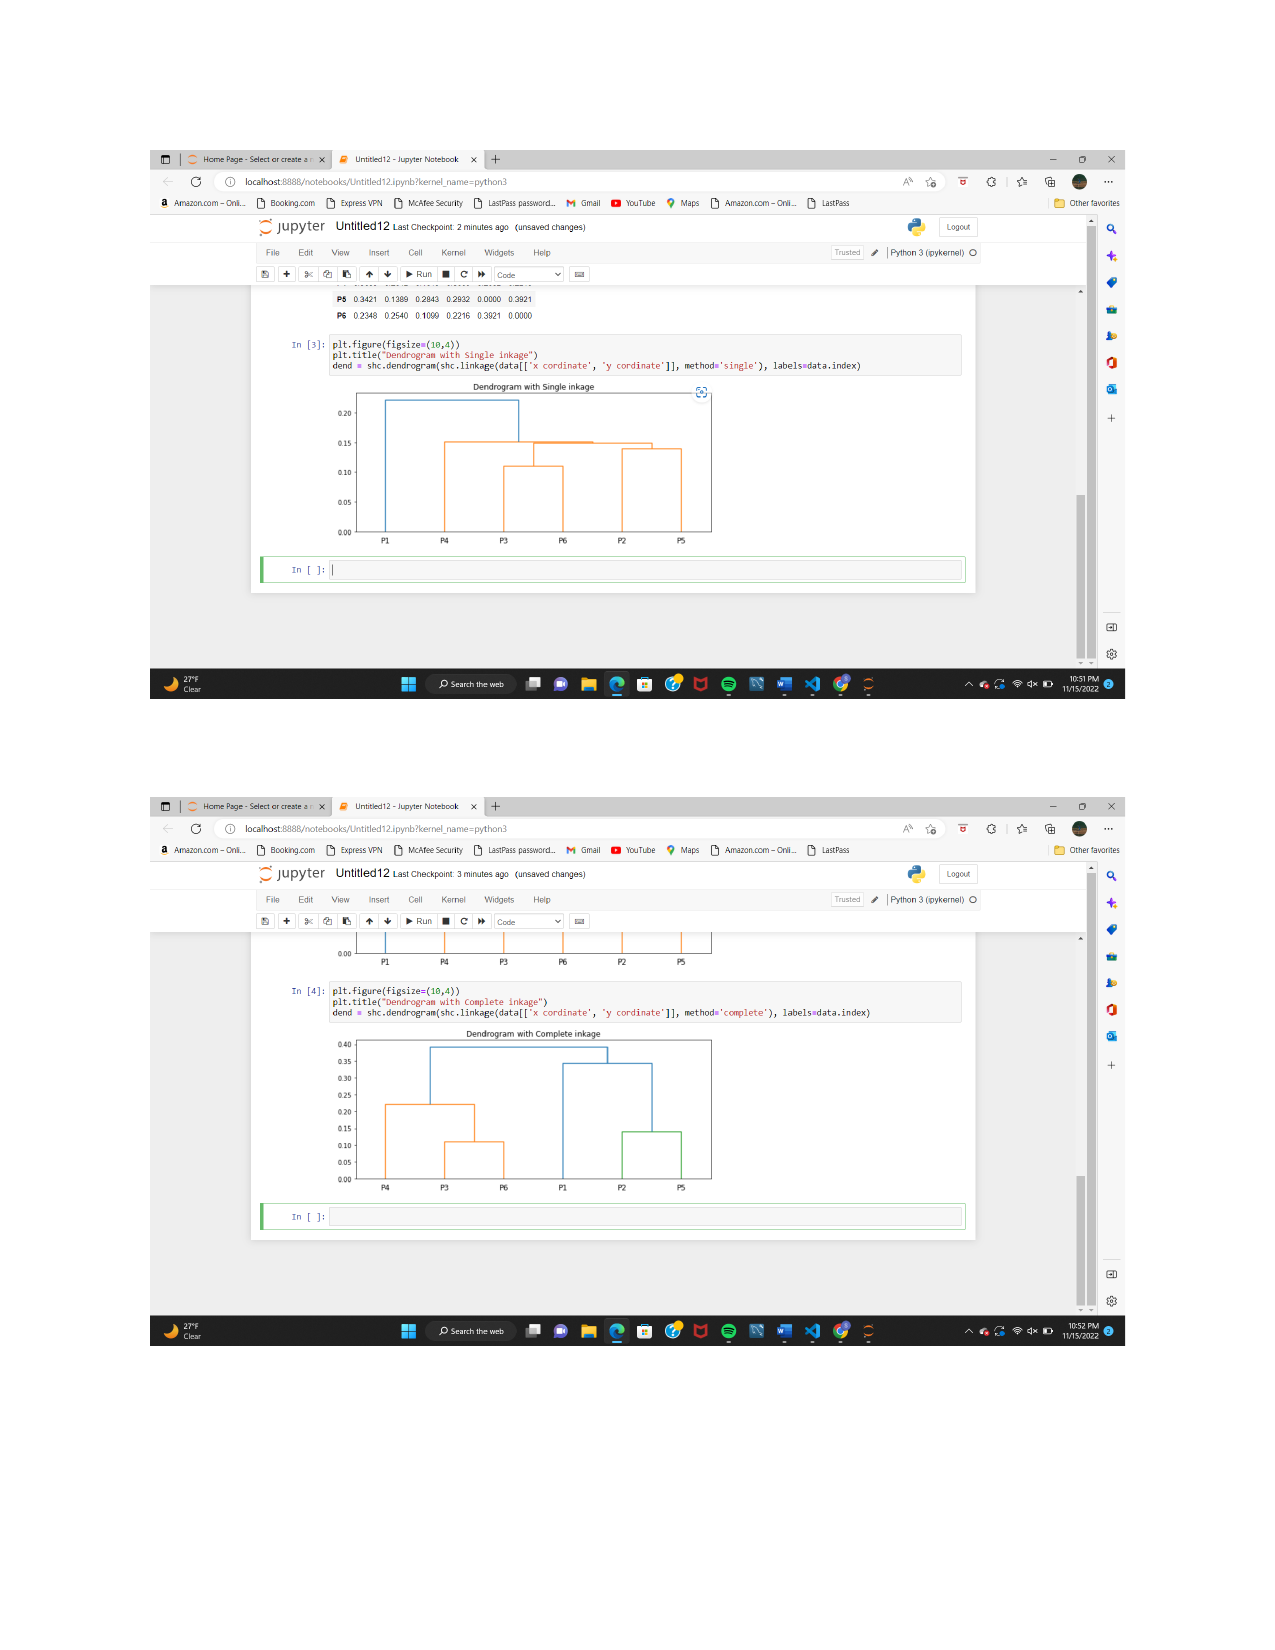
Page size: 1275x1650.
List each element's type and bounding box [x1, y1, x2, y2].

picture [150, 150, 1125, 699]
picture [150, 797, 1125, 1346]
